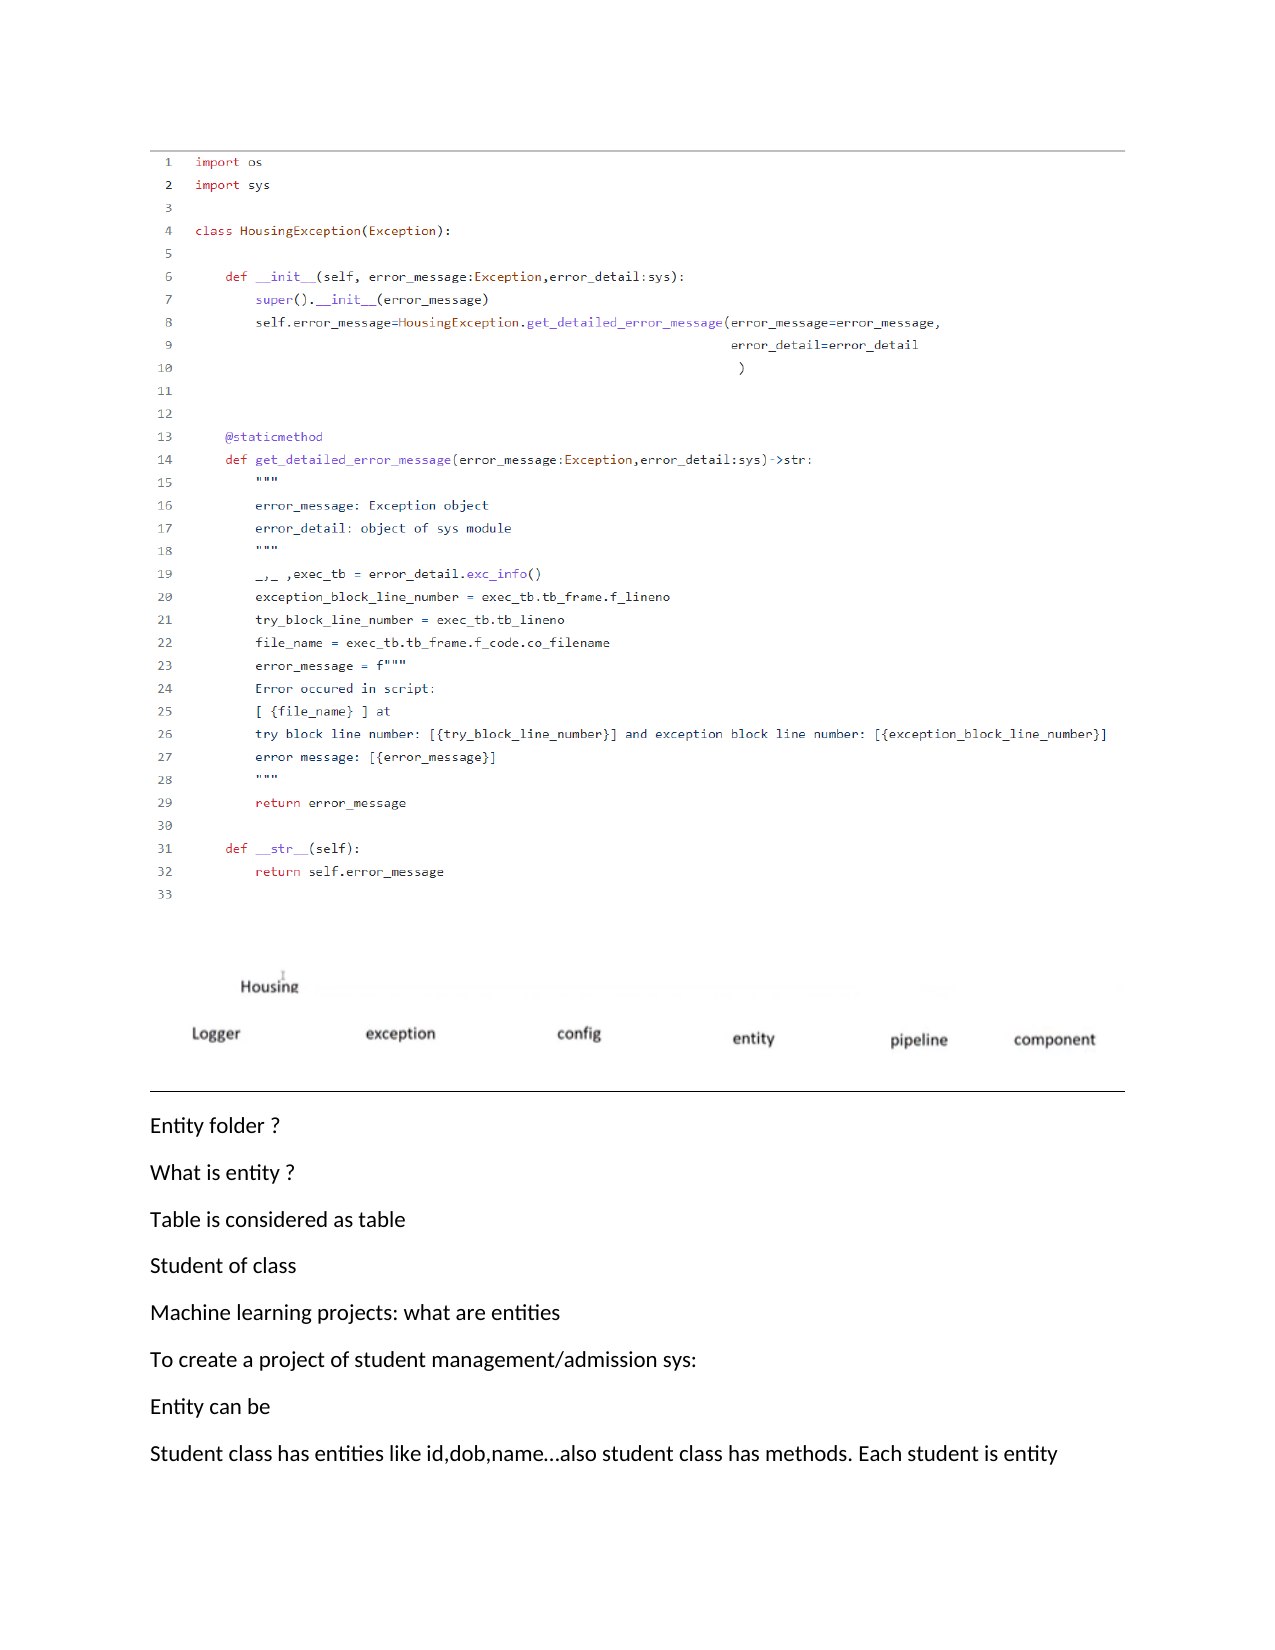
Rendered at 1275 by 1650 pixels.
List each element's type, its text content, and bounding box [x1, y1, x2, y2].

text Table is considered as table [150, 1205, 1125, 1233]
text To create a project of student management/admission sys: [150, 1345, 1125, 1373]
picture [150, 150, 1125, 904]
text Entity can be [150, 1392, 1125, 1420]
text Student of class [150, 1252, 1125, 1280]
picture [150, 922, 1125, 1089]
text What is entity ? [150, 1158, 1125, 1186]
text Machine learning projects: what are entities [150, 1298, 1125, 1327]
text Student class has entities like id,dob,name…also student class has methods. Each student is entity [150, 1439, 1125, 1467]
text Entity folder ? [150, 1111, 1125, 1139]
